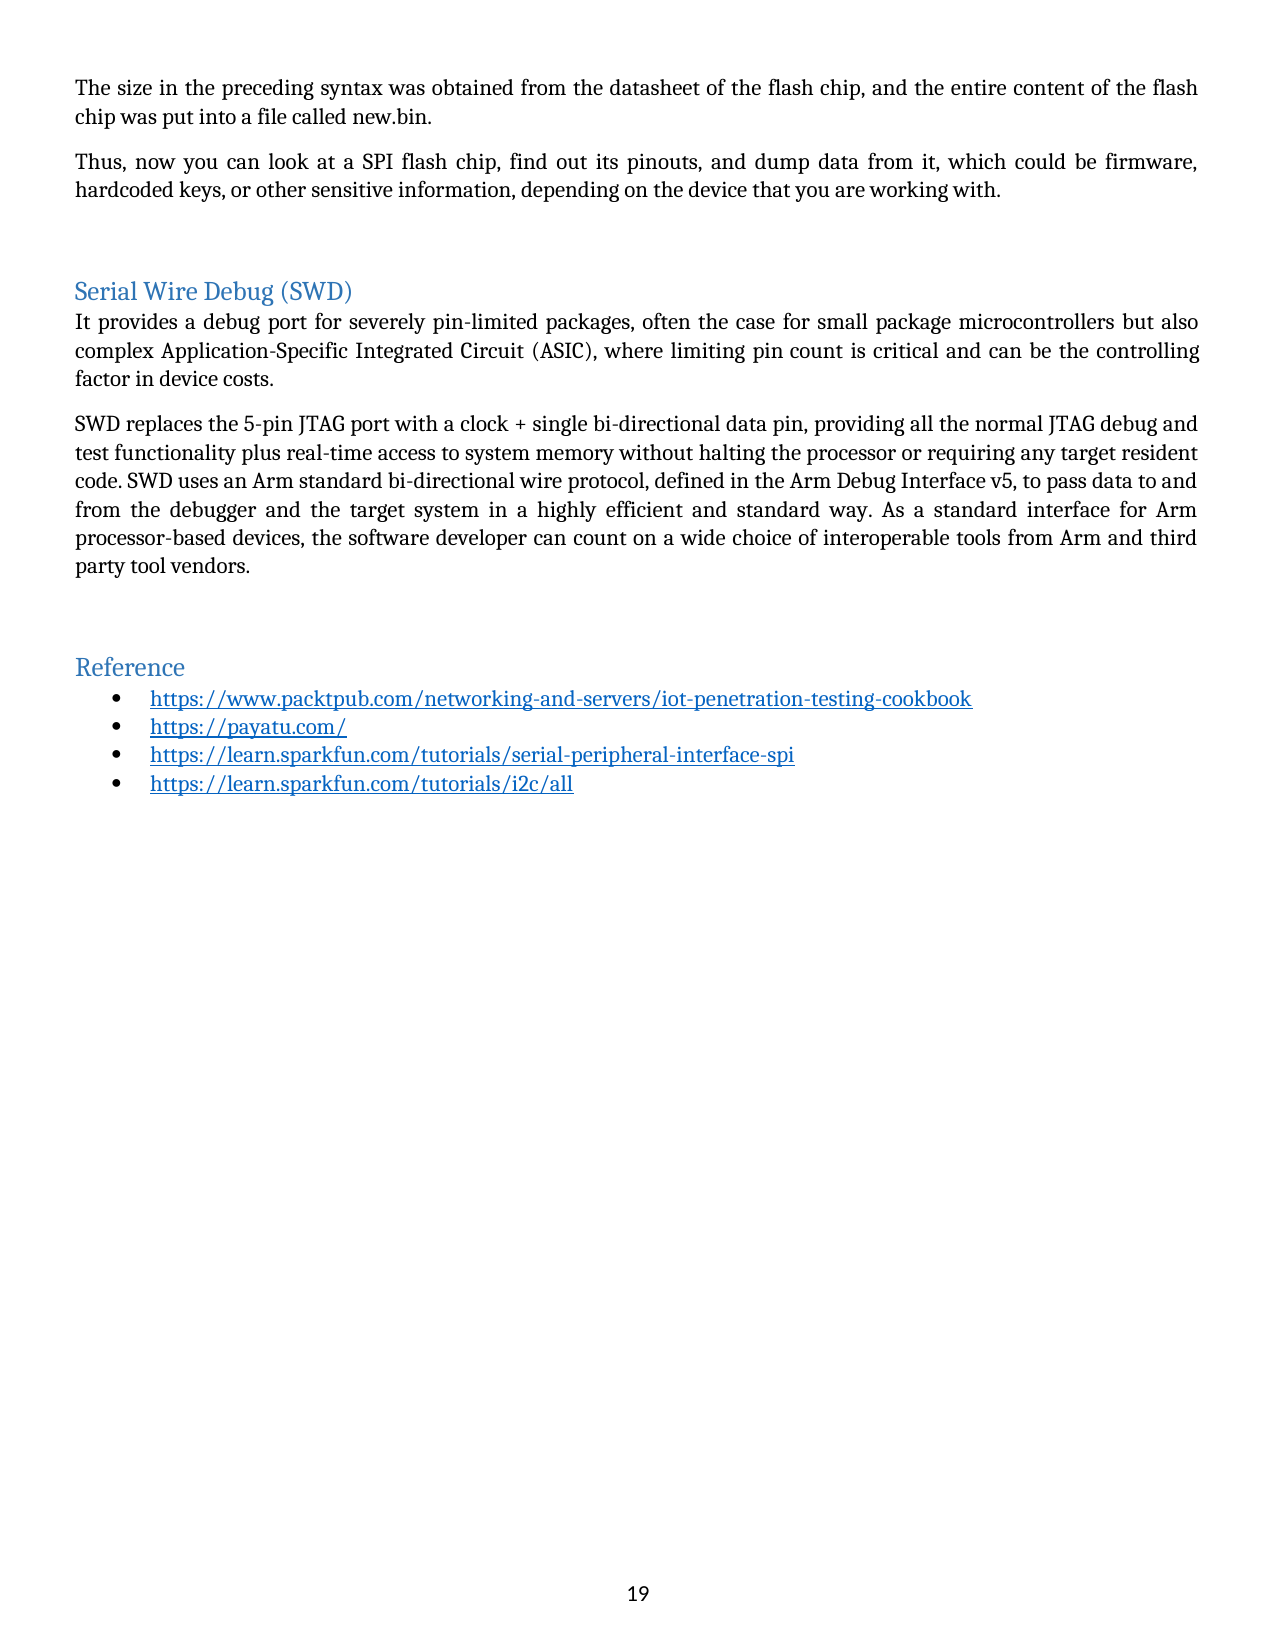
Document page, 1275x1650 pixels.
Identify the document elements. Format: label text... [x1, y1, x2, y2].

text The size in the preceding syntax was obtained from the datasheet of the flash chip, and the entire content of the flash chip was put into a file called new.bin. [75, 75, 1200, 130]
text It provides a debug port for severely pin-limited packages, often the case for small package microcontrollers but also complex Application-Specific Integrated Circuit (ASIC), where limiting pin count is critical and can be the controlling factor in device costs. [75, 309, 1200, 392]
subtitle Serial Wire Debug (SWD) [75, 276, 1200, 307]
list https://payatu.com/ [112, 714, 1200, 740]
list https://www.packtpub.com/networking-and-servers/iot-penetration-testing-cookbook [112, 685, 1200, 712]
subtitle Reference [75, 652, 1200, 683]
list https://learn.sparkfun.com/tutorials/i2c/all [112, 771, 1200, 797]
list https://learn.sparkfun.com/tutorials/serial-peripheral-interface-spi [112, 742, 1200, 768]
text SWD replaces the 5-pin JTAG port with a clock + single bi-directional data pin, providing all the normal JTAG debug and test functionality plus real-time access to system memory without halting the processor or requiring any target resident code. SWD uses an Arm standard bi-directional wire protocol, defined in the Arm Debug Interface v5, to pass data to and from the debugger and the target system in a highly efficient and standard way. As a standard interface for Arm processor-based devices, the software developer can count on a wide choice of interoperable tools from Arm and third party tool vendors. [75, 411, 1200, 579]
text Thus, now you can look at a SPI flash chip, find out its pinouts, and dump data from it, which could be firmware, hardcoded keys, or other sensitive information, depending on the device that you are working with. [75, 148, 1200, 203]
